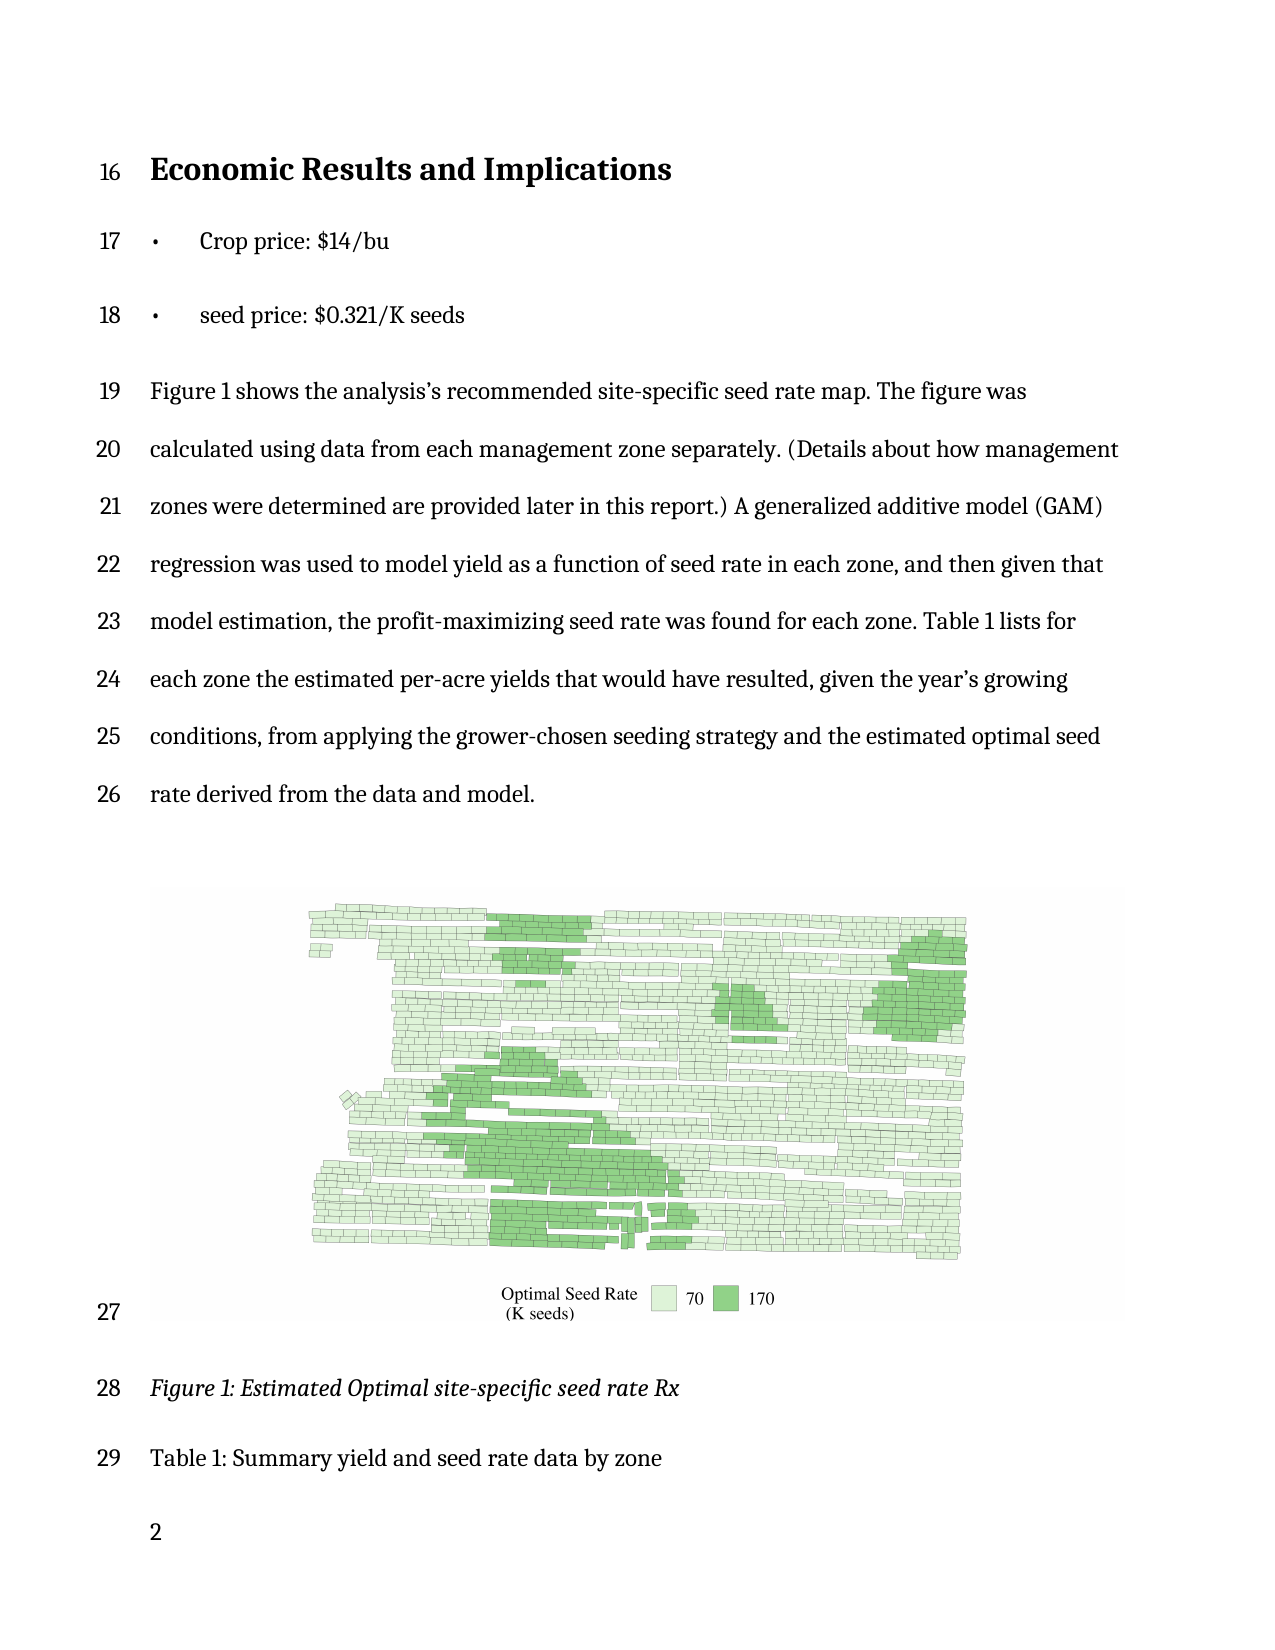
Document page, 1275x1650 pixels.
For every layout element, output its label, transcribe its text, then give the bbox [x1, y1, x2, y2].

text Figure 1: Estimated Optimal site-specific seed rate Rx [150, 1374, 1125, 1403]
list seed price: $0.321/K seeds [150, 301, 1125, 329]
picture [150, 887, 1125, 1321]
text Table 1: Summary yield and seed rate data by zone [150, 1444, 1125, 1473]
subtitle Economic Results and Implications [150, 150, 1125, 188]
text Figure 1 shows the analysis’s recommended site-specific seed rate map. The figure was calculated using data from each management zone separately. (Details about how management zones were determined are provided later in this report.) A generalized additive model (GAM) regression was used to model yield as a function of seed rate in each zone, and then given that model estimation, the profit-maximizing seed rate was found for each zone. Table 1 lists for each zone the estimated per-acre yields that would have resulted, given the year’s growing conditions, from applying the grower-chosen seeding strategy and the estimated optimal seed rate derived from the data and model. [150, 377, 1125, 808]
list Crop price: $14/bu [150, 227, 1125, 255]
